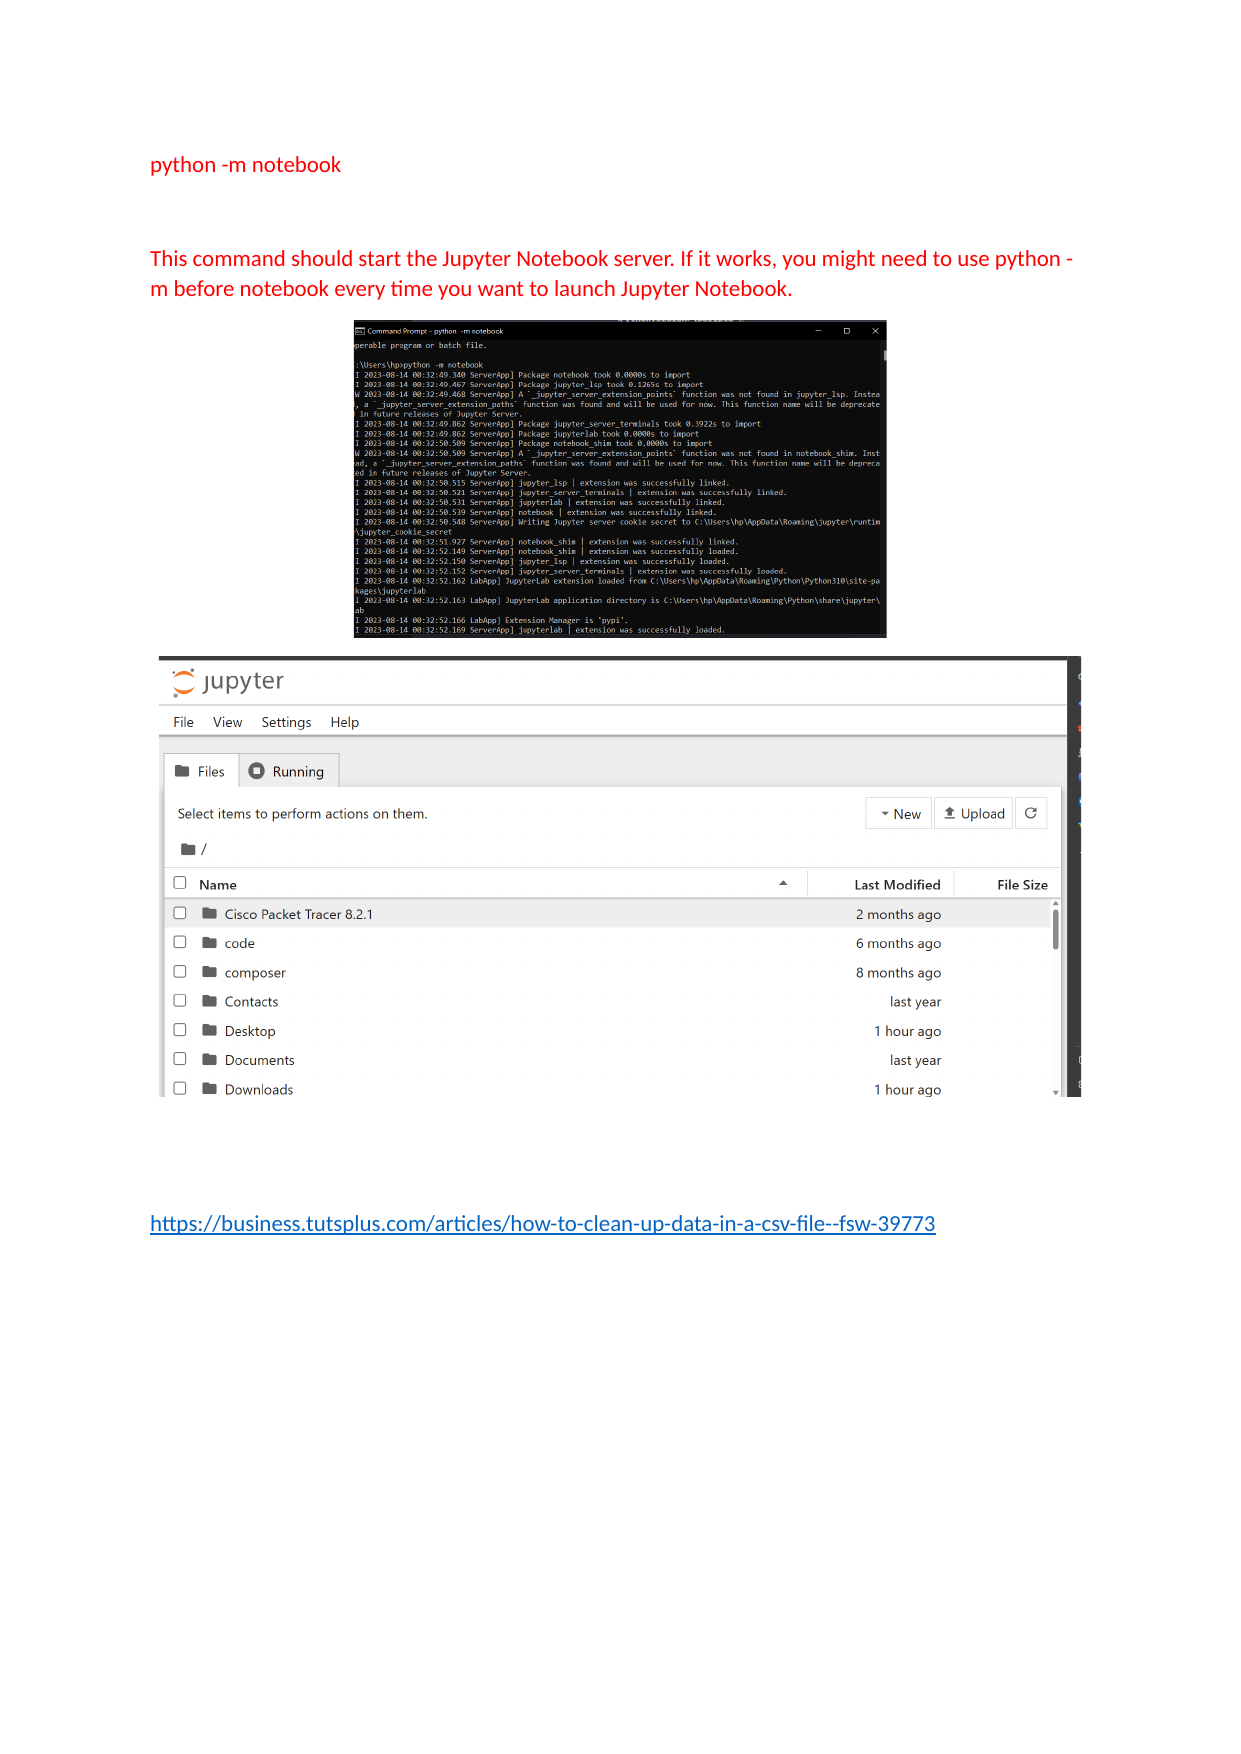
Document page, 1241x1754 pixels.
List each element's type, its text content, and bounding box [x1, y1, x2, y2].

picture [353, 320, 887, 638]
text https://business.tutsplus.com/articles/how-to-clean-up-data-in-a-csv-file--fsw-39773 [150, 1209, 1090, 1237]
picture [158, 656, 1082, 1097]
text This command should start the Jupyter Notebook server. If it works, you might need to use python -m before notebook every time you want to launch Jupyter Notebook. [150, 244, 1090, 302]
text python -m notebook [150, 150, 1090, 178]
